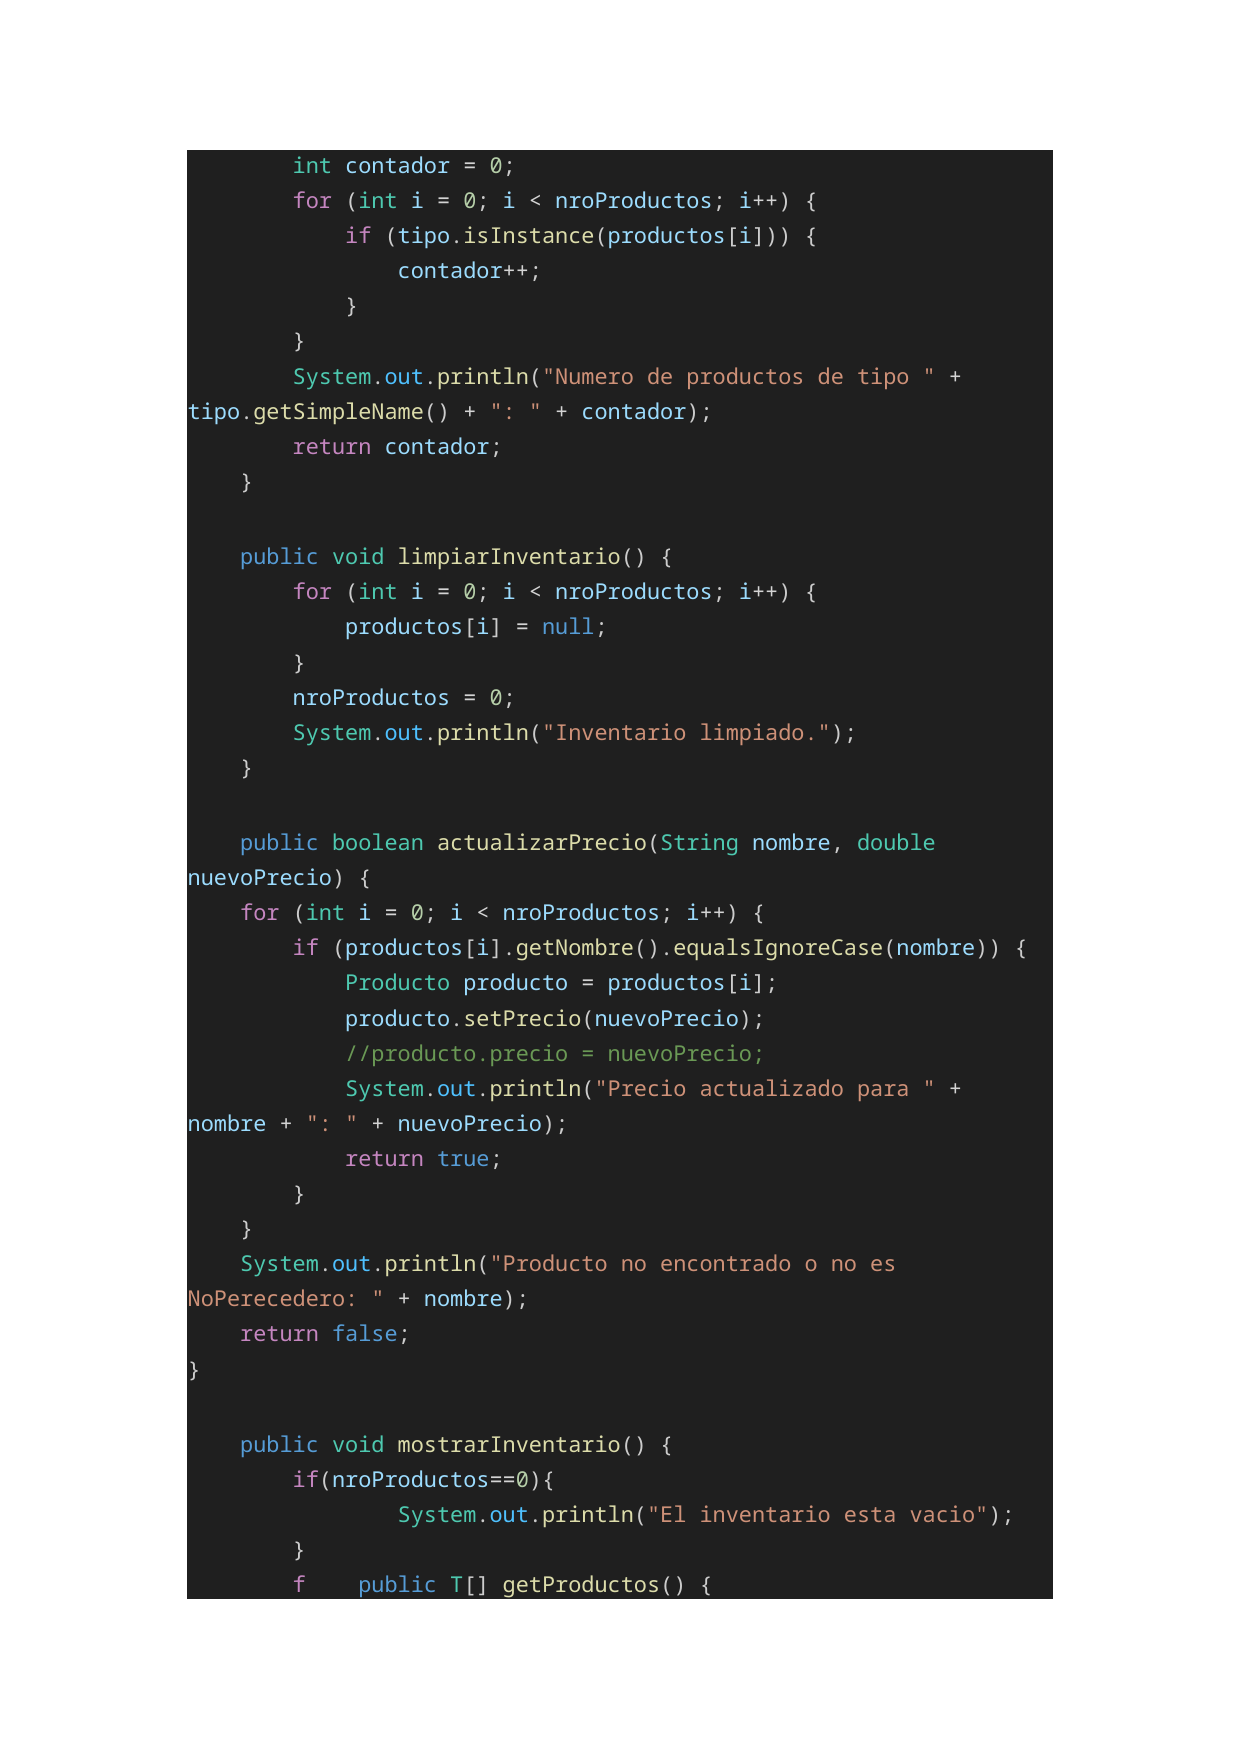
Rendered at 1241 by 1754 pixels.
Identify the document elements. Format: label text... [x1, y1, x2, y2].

text } [187, 326, 1053, 355]
text contador++; [187, 255, 1053, 285]
text return true; [187, 1143, 1053, 1173]
text producto.setPrecio(nuevoPrecio); [187, 1002, 1053, 1032]
text nroProductos = 0; [187, 682, 1053, 711]
text int contador = 0; [187, 150, 1053, 180]
text System.out.println("Producto no encontrado o no es NoPerecedero: " + nombre); [187, 1248, 1053, 1313]
text //producto.precio = nuevoPrecio; [187, 1038, 1053, 1067]
text if(nroProductos==0){ [187, 1464, 1053, 1494]
text productos[i] = null; [187, 611, 1053, 641]
text System.out.println("Inventario limpiado."); [187, 717, 1053, 746]
text f public T[] getProductos() { [187, 1569, 1053, 1599]
text } [187, 290, 1053, 320]
text } [187, 1178, 1053, 1208]
text return false; [187, 1318, 1053, 1348]
text return contador; [187, 431, 1053, 461]
text } [187, 646, 1053, 676]
text System.out.println("Numero de productos de tipo " + tipo.getSimpleName() + ": " + contador); [187, 361, 1053, 426]
text public void limpiarInventario() { [187, 541, 1053, 571]
text } [187, 1213, 1053, 1243]
text } [187, 1534, 1053, 1564]
text } [187, 1353, 1053, 1383]
text for (int i = 0; i < nroProductos; i++) { [187, 576, 1053, 606]
text } [187, 752, 1053, 782]
text public void mostrarInventario() { [187, 1429, 1053, 1458]
text public boolean actualizarPrecio(String nombre, double nuevoPrecio) { [187, 827, 1053, 892]
text Producto producto = productos[i]; [187, 967, 1053, 997]
text if (productos[i].getNombre().equalsIgnoreCase(nombre)) { [187, 932, 1053, 962]
text for (int i = 0; i < nroProductos; i++) { [187, 185, 1053, 215]
text System.out.println("El inventario esta vacio"); [187, 1499, 1053, 1529]
text System.out.println("Precio actualizado para " + nombre + ": " + nuevoPrecio); [187, 1073, 1053, 1138]
text if (tipo.isInstance(productos[i])) { [187, 220, 1053, 250]
text } [187, 466, 1053, 496]
text for (int i = 0; i < nroProductos; i++) { [187, 897, 1053, 927]
